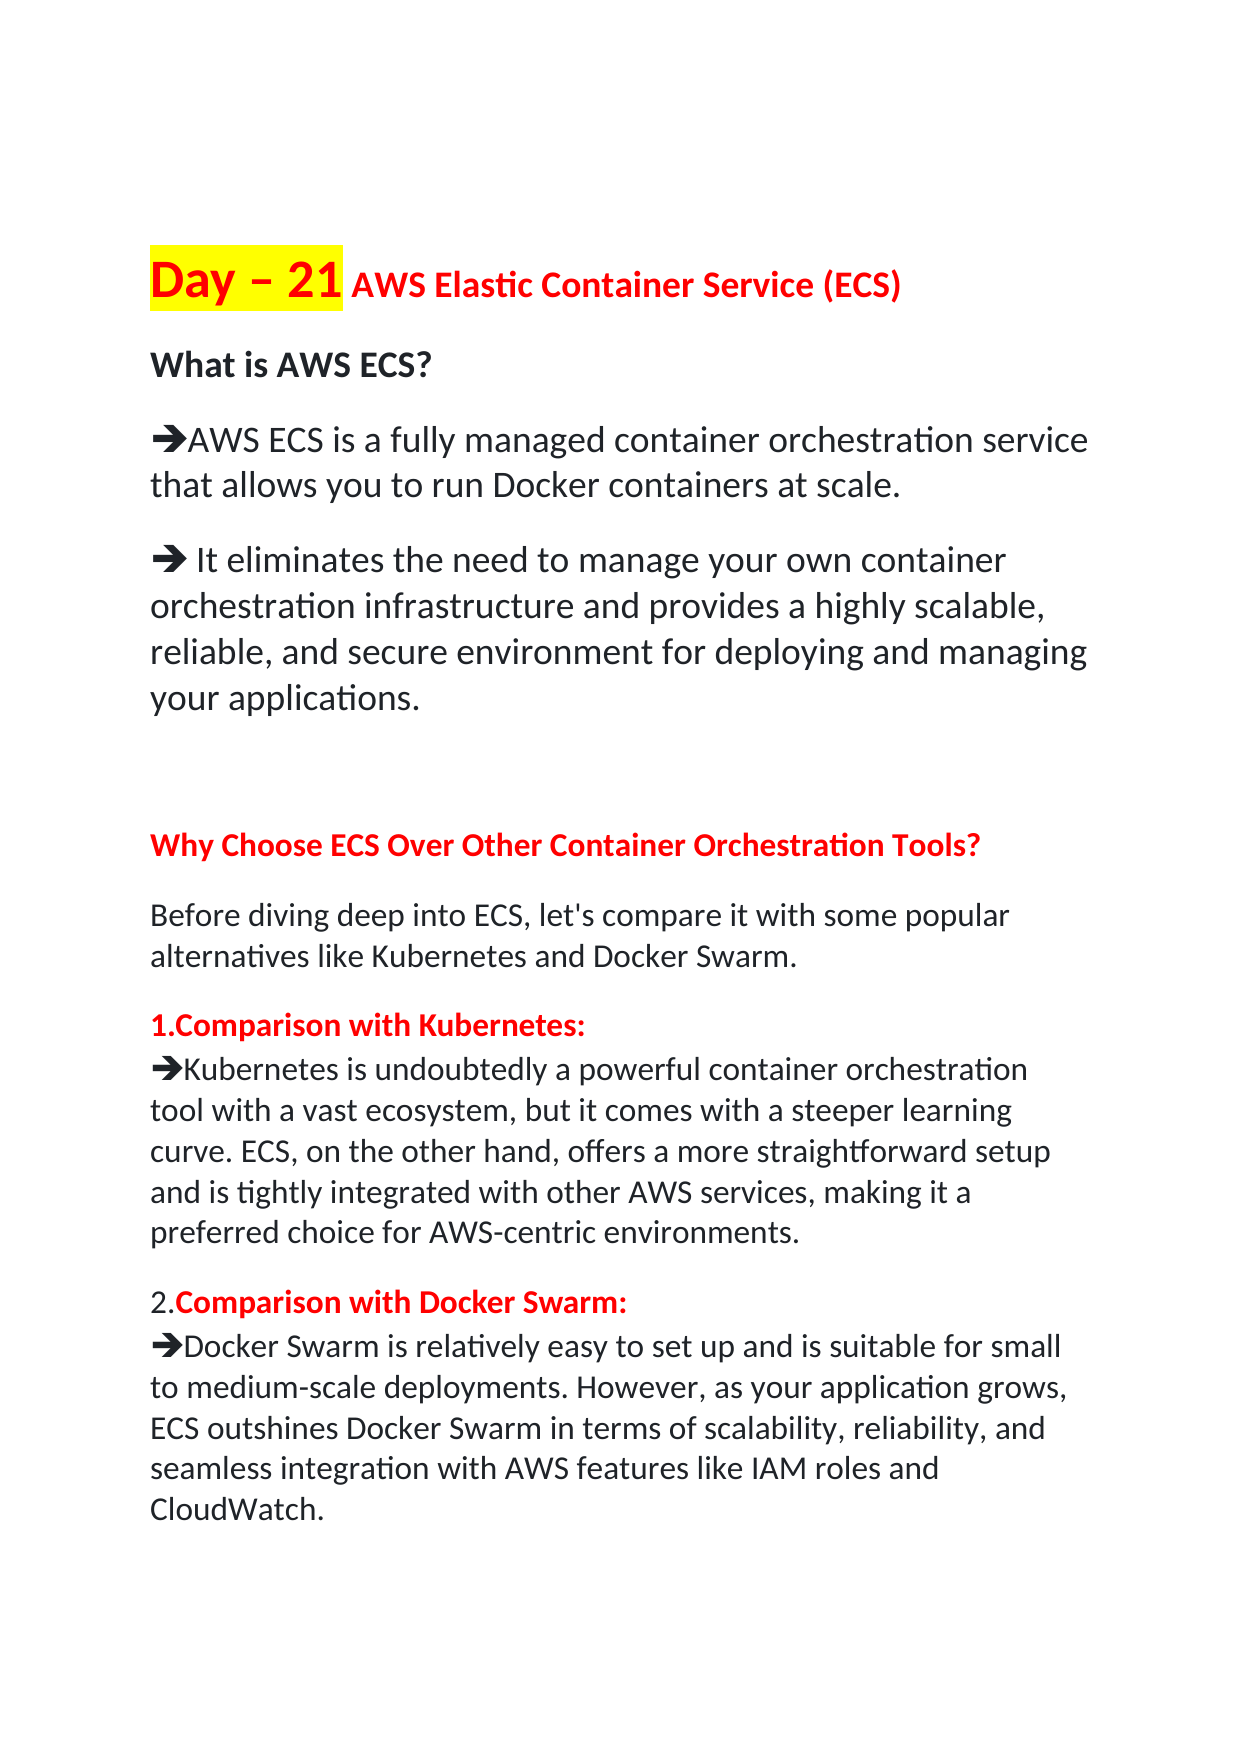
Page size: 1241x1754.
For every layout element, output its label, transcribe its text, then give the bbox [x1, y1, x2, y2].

text It eliminates the need to manage your own container orchestration infrastructure and provides a highly scalable, reliable, and secure environment for deploying and managing your applications. [150, 822, 1090, 1006]
text Before diving deep into ECS, let's compare it with some popular alternatives like Kubernetes and Docker Swarm. [150, 1180, 1090, 1261]
text AWS ECS is a fully managed container orchestration service that allows you to run Docker containers at scale. [150, 702, 1090, 793]
text Kubernetes is undoubtedly a powerful container orchestration tool with a vast ecosystem, but it comes with a steeper learning curve. ECS, on the other hand, offers a more straightforward setup and is tightly integrated with other AWS services, making it a preferred choice for AWS-centric environments. [150, 1334, 1090, 1538]
subtitle What is AWS ECS? [150, 627, 1090, 672]
subtitle 1.Comparison with Kubernetes: [150, 1290, 1090, 1331]
text Day – 21 AWS Elastic Container Service (ECS) [343, 531, 1090, 597]
subtitle Why Choose ECS Over Other Container Orchestration Tools? [150, 1110, 1090, 1151]
